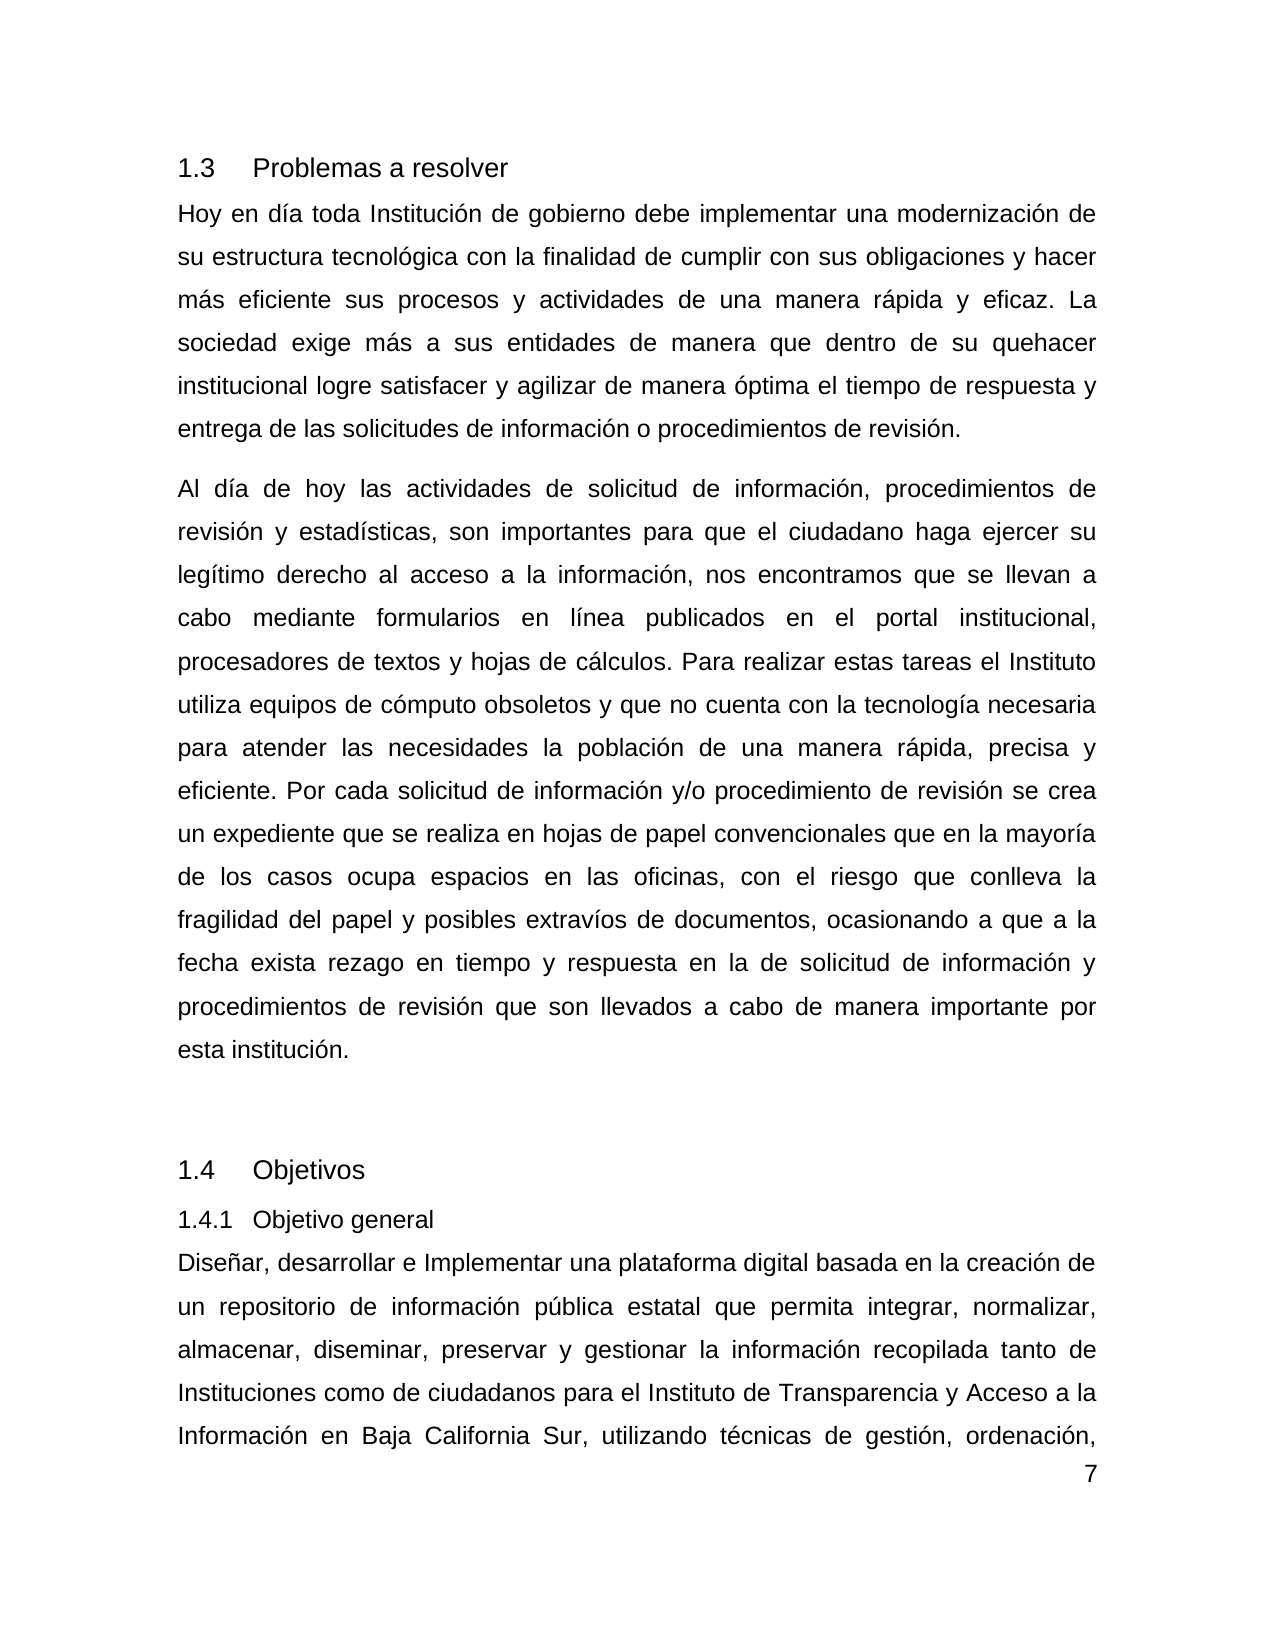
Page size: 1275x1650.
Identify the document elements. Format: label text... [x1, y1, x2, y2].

text Hoy en día toda Institución de gobierno debe implementar una modernización de su estructura tecnológica con la finalidad de cumplir con sus obligaciones y hacer más eficiente sus procesos y actividades de una manera rápida y eficaz. La sociedad exige más a sus entidades de manera que dentro de su quehacer institucional logre satisfacer y agilizar de manera óptima el tiempo de respuesta y entrega de las solicitudes de información o procedimientos de revisión. [177, 199, 1098, 443]
subtitle 1.3 Problemas a resolver [177, 152, 1098, 183]
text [177, 1248, 1098, 1450]
subtitle 1.4 Objetivos [177, 1154, 1098, 1186]
text Al día de hoy las actividades de solicitud de información, procedimientos de revisión y estadísticas, son importantes para que el ciudadano haga ejercer su legítimo derecho al acceso a la información, nos encontramos que se llevan a cabo mediante formularios en línea publicados en el portal institucional, procesadores de textos y hojas de cálculos. Para realizar estas tareas el Instituto utiliza equipos de cómputo obsoletos y que no cuenta con la tecnología necesaria para atender las necesidades la población de una manera rápida, precisa y eficiente. Por cada solicitud de información y/o procedimiento de revisión se crea un expediente que se realiza en hojas de papel convencionales que en la mayoría de los casos ocupa espacios en las oficinas, con el riesgo que conlleva la fragilidad del papel y posibles extravíos de documentos, ocasionando a que a la fecha exista rezago en tiempo y respuesta en la de solicitud de información y procedimientos de revisión que son llevados a cabo de manera importante por esta institución. [177, 474, 1098, 1063]
subtitle 1.4.1 Objetivo general [177, 1205, 1098, 1234]
